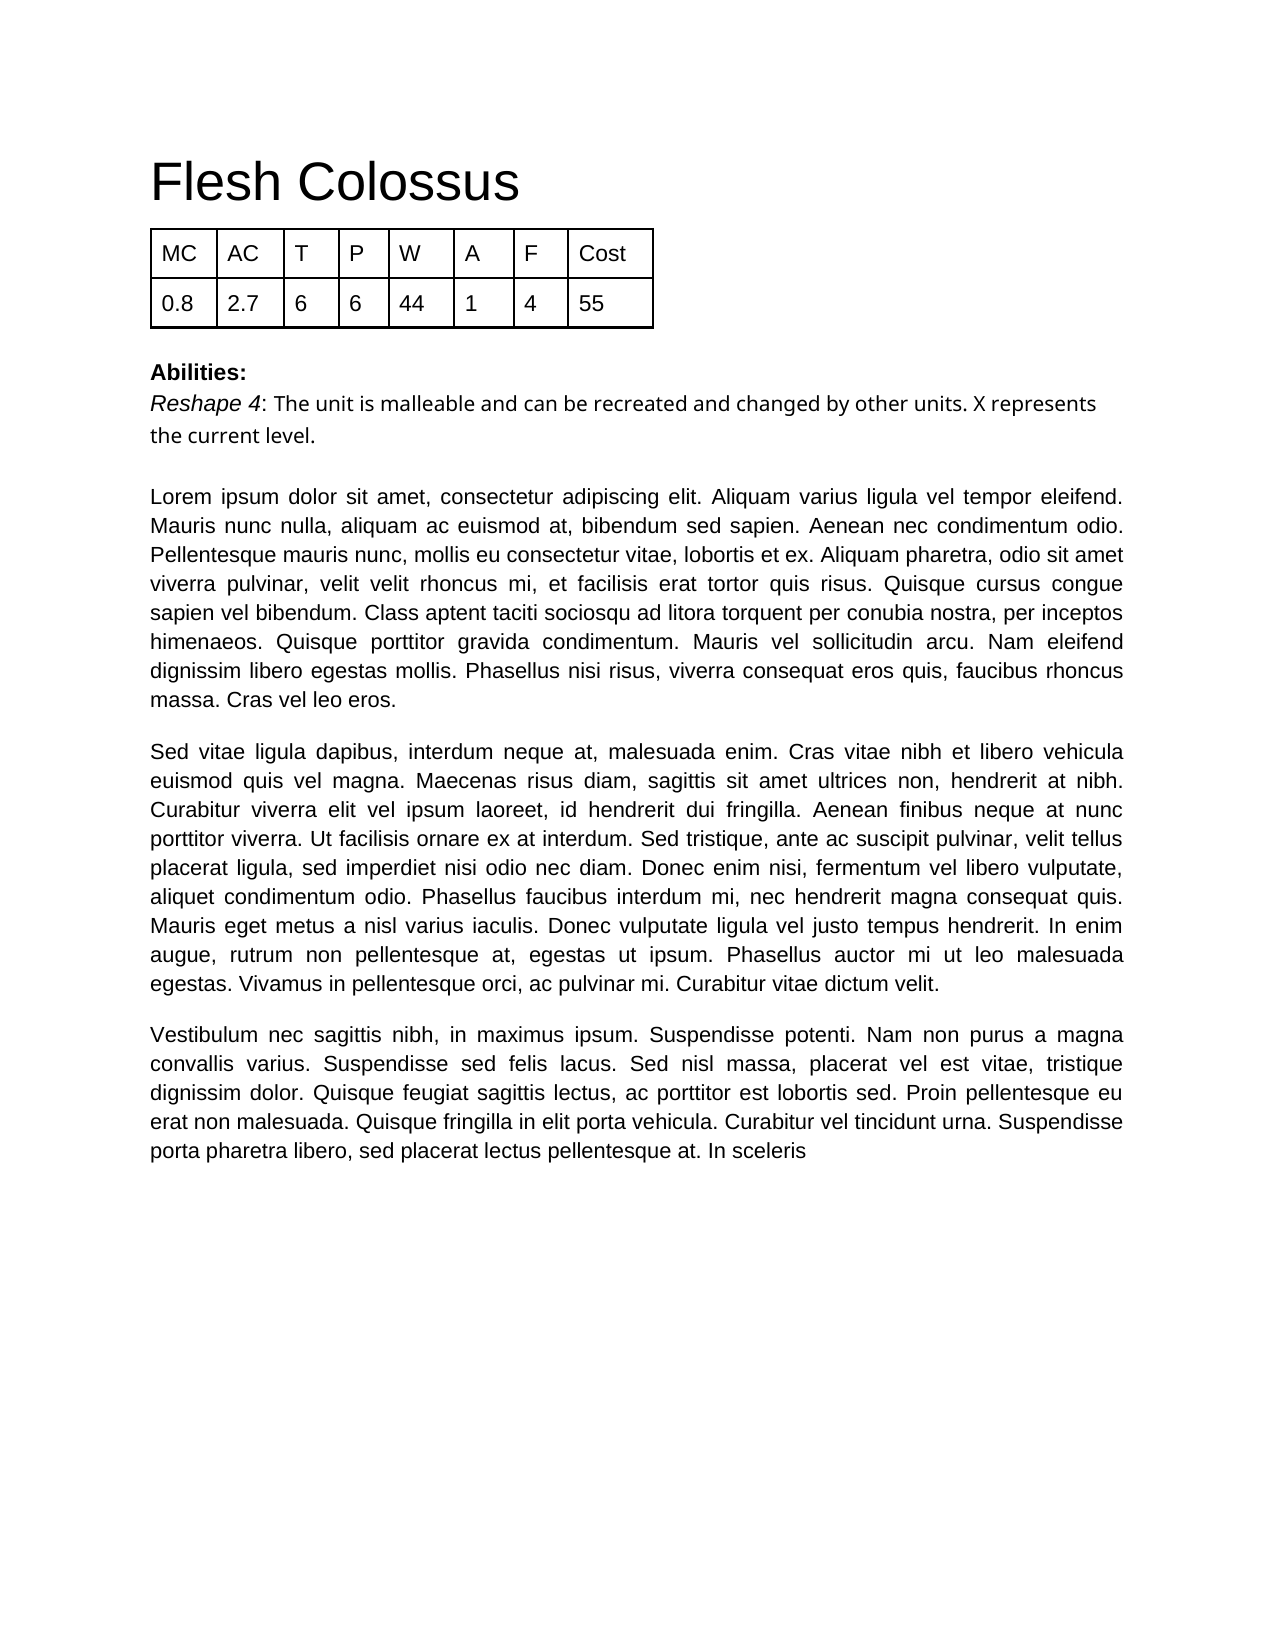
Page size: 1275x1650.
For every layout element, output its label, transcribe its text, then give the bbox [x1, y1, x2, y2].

text Sed vitae ligula dapibus, interdum neque at, malesuada enim. Cras vitae nibh et libero vehicula euismod quis vel magna. Maecenas risus diam, sagittis sit amet ultrices non, hendrerit at nibh. Curabitur viverra elit vel ipsum laoreet, id hendrerit dui fringilla. Aenean finibus neque at nunc porttitor viverra. Ut facilisis ornare ex at interdum. Sed tristique, ante ac suscipit pulvinar, velit tellus placerat ligula, sed imperdiet nisi odio nec diam. Donec enim nisi, fermentum vel libero vulputate, aliquet condimentum odio. Phasellus faucibus interdum mi, nec hendrerit magna consequat quis. Mauris eget metus a nisl varius iaculis. Donec vulputate ligula vel justo tempus hendrerit. In enim augue, rutrum non pellentesque at, egestas ut ipsum. Phasellus auctor mi ut leo malesuada egestas. Vivamus in pellentesque orci, ac pulvinar mi. Curabitur vitae dictum velit. [150, 739, 1125, 996]
text Abilities: [150, 359, 1125, 385]
table_header Cost [569, 230, 652, 277]
table_header T [285, 230, 338, 277]
text Lorem ipsum dolor sit amet, consectetur adipiscing elit. Aliquam varius ligula vel tempor eleifend. Mauris nunc nulla, aliquam ac euismod at, bibendum sed sapien. Aenean nec condimentum odio. Pellentesque mauris nunc, mollis eu consectetur vitae, lobortis et ex. Aliquam pharetra, odio sit amet viverra pulvinar, velit velit rhoncus mi, et facilisis erat tortor quis risus. Quisque cursus congue sapien vel bibendum. Class aptent taciti sociosqu ad litora torquent per conubia nostra, per inceptos himenaeos. Quisque porttitor gravida condimentum. Mauris vel sollicitudin arcu. Nam eleifend dignissim libero egestas mollis. Phasellus nisi risus, viverra consequat eros quis, faucibus rhoncus massa. Cras vel leo eros. [150, 484, 1125, 712]
table_cell 44 [390, 279, 453, 326]
table_header AC [218, 230, 283, 277]
table_header A [455, 230, 513, 277]
table_header P [340, 230, 388, 277]
table_cell 4 [515, 279, 567, 326]
table_header W [390, 230, 453, 277]
table_cell 6 [340, 279, 388, 326]
table_cell 55 [569, 279, 652, 326]
table_cell 2.7 [218, 279, 283, 326]
table_header F [515, 230, 567, 277]
table_cell 1 [455, 279, 513, 326]
text Vestibulum nec sagittis nibh, in maximus ipsum. Suspendisse potenti. Nam non purus a magna convallis varius. Suspendisse sed felis lacus. Sed nisl massa, placerat vel est vitae, tristique dignissim dolor. Quisque feugiat sagittis lectus, ac porttitor est lobortis sed. Proin pellentesque eu erat non malesuada. Quisque fringilla in elit porta vehicula. Curabitur vel tincidunt urna. Suspendisse porta pharetra libero, sed placerat lectus pellentesque at. In sceleris [150, 1022, 1125, 1163]
table_cell 0.8 [152, 279, 216, 326]
table_cell 6 [285, 279, 338, 326]
text Reshape 4: The unit is malleable and can be recreated and changed by other units. X represents the current level. [150, 389, 1125, 450]
table_header MC [152, 230, 216, 277]
title Flesh Colossus [150, 150, 1125, 212]
